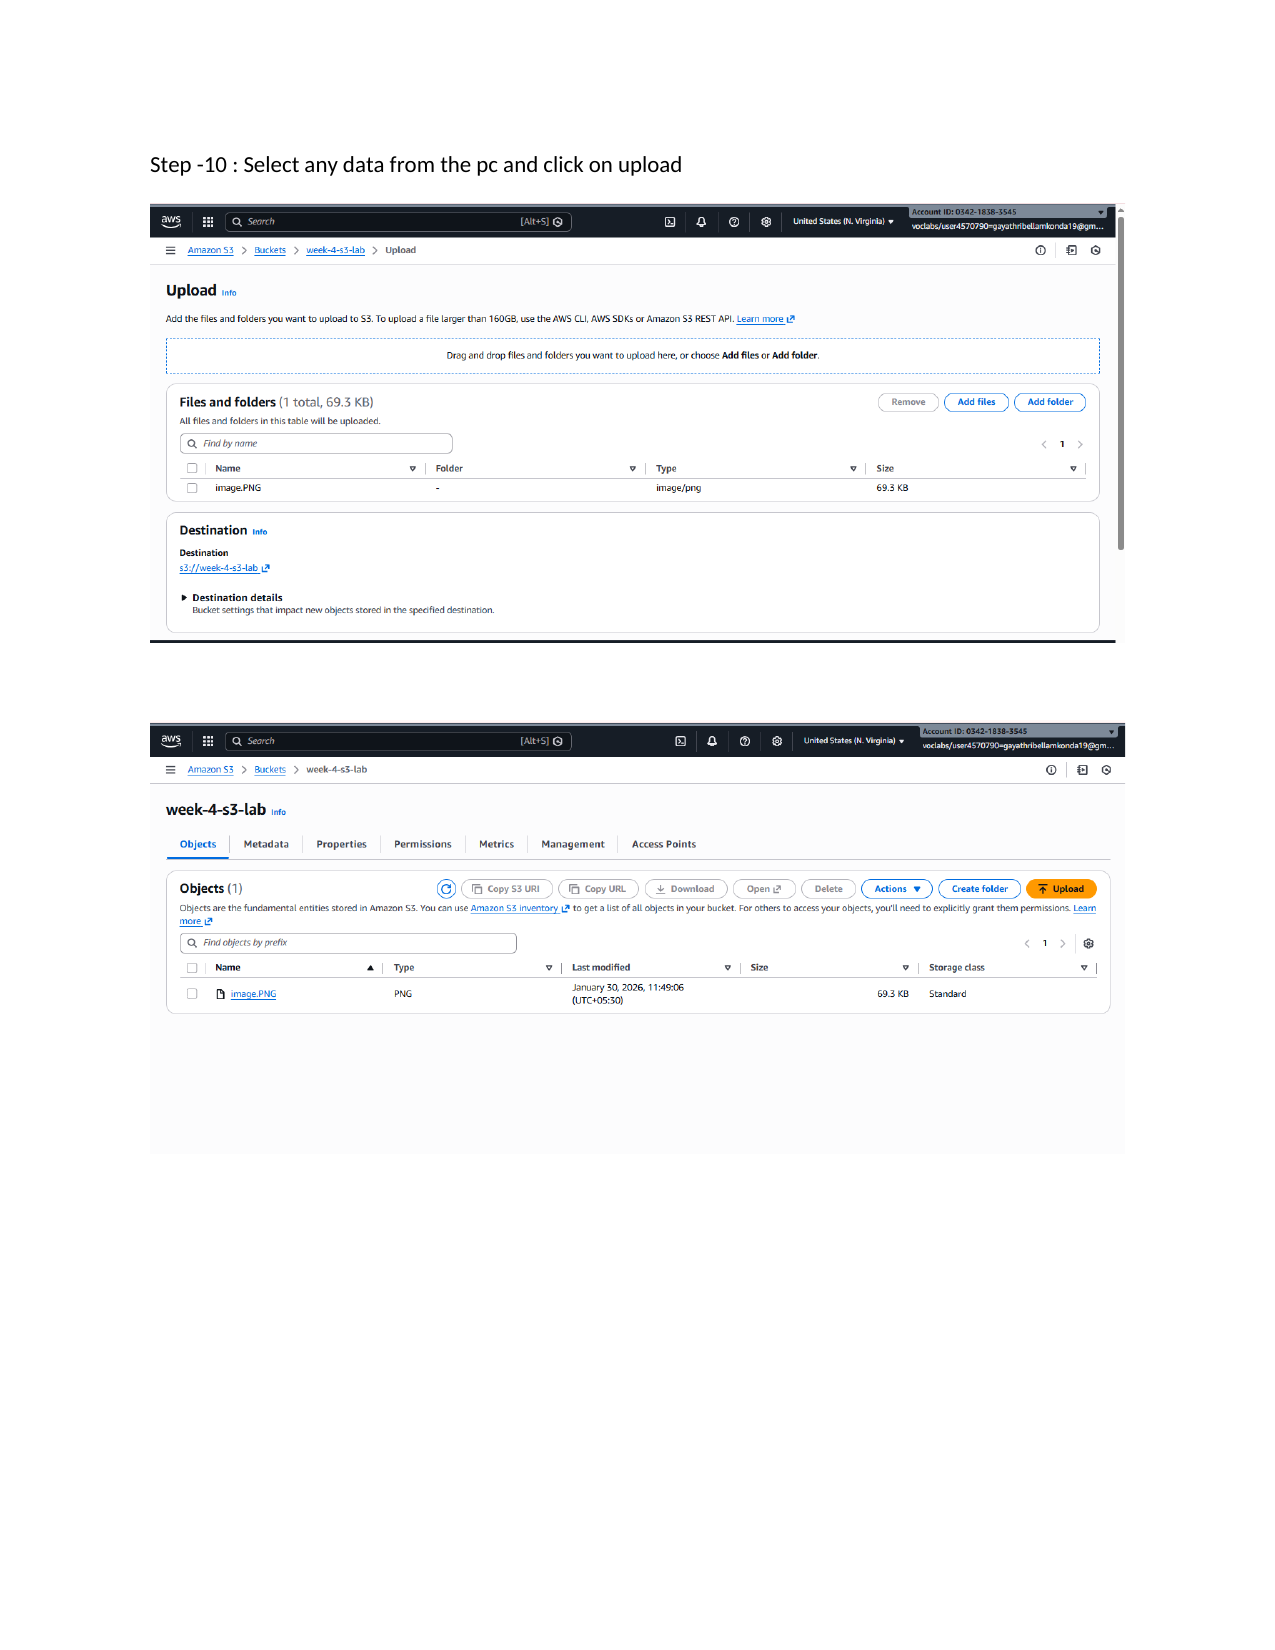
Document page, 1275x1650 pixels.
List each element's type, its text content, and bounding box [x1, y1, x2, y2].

text Step -10 : Select any data from the pc and click on upload [150, 150, 1125, 178]
picture [150, 203, 1125, 643]
picture [150, 720, 1125, 1154]
